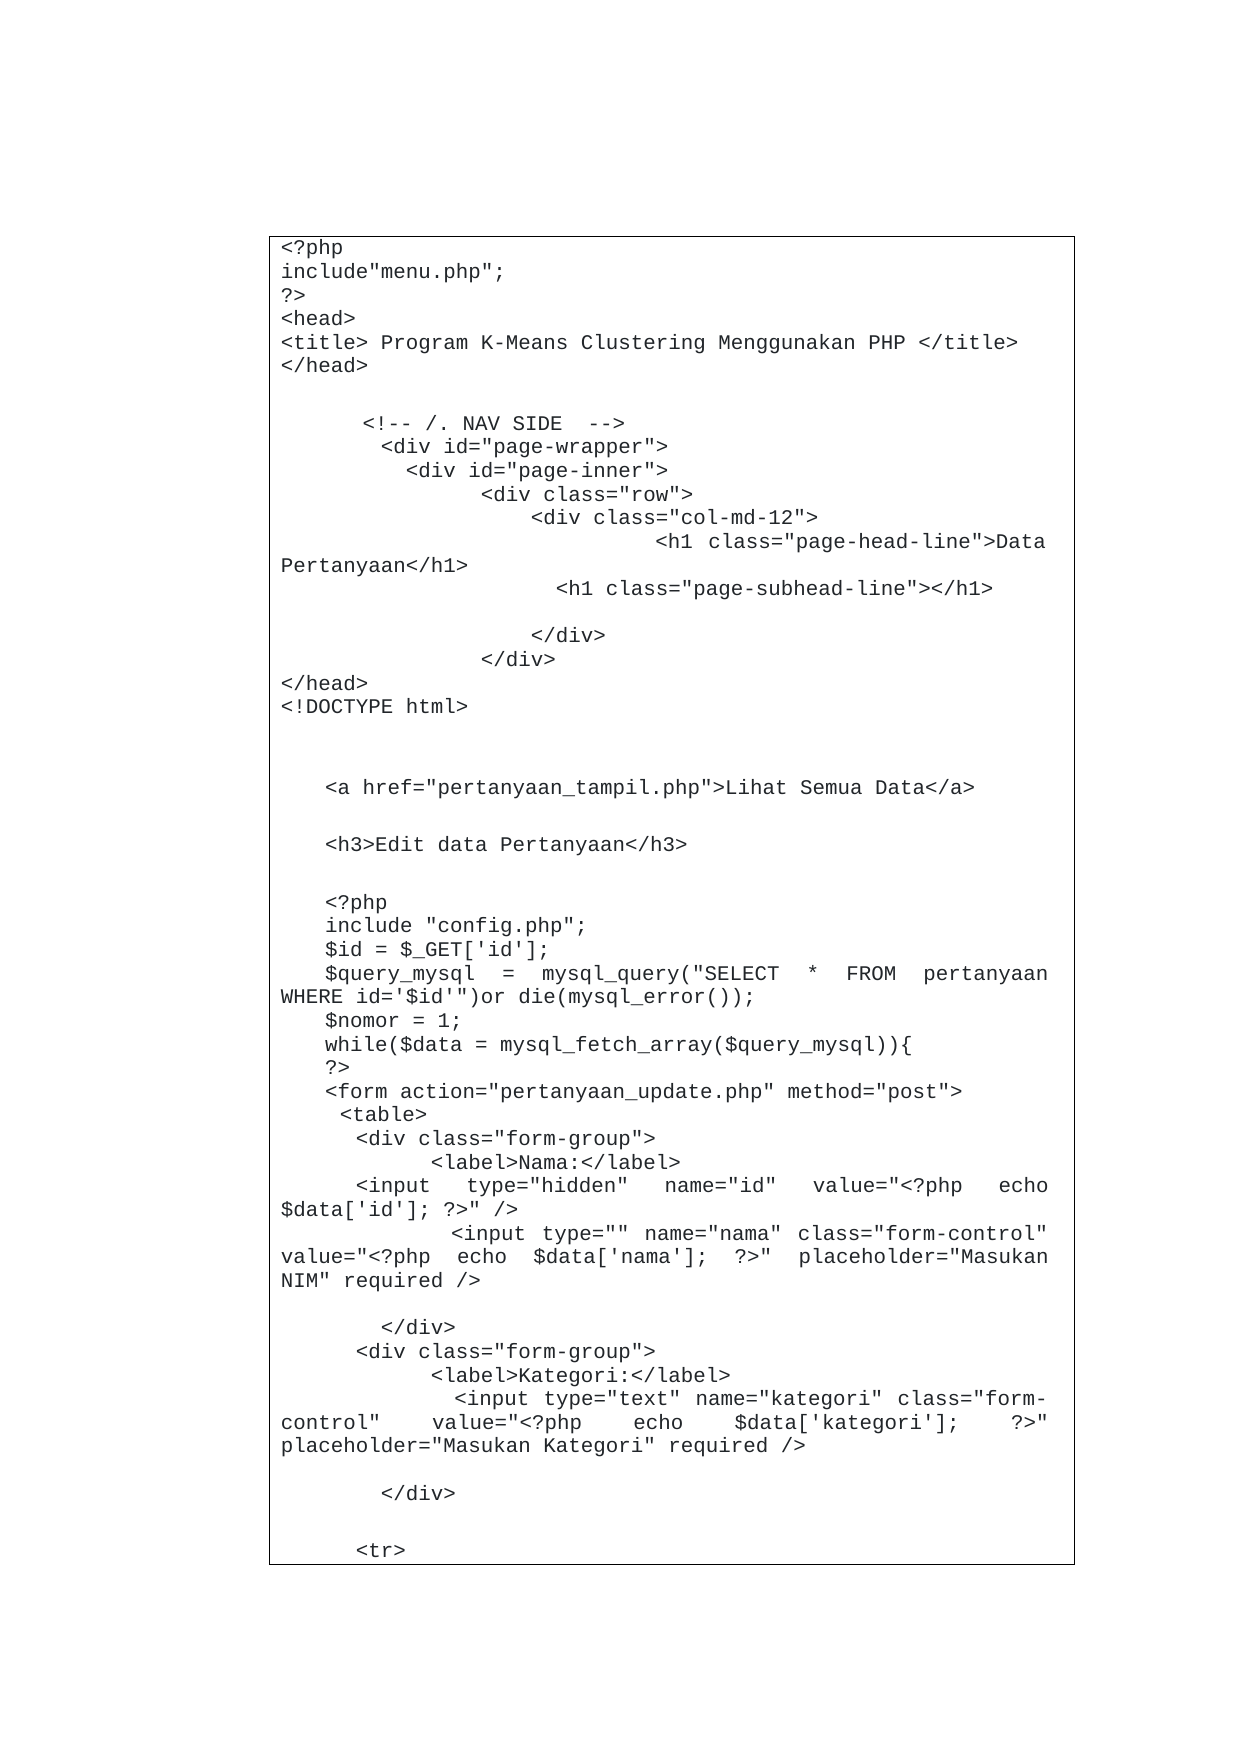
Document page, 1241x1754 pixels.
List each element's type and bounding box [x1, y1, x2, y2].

table_header [270, 237, 1074, 1564]
